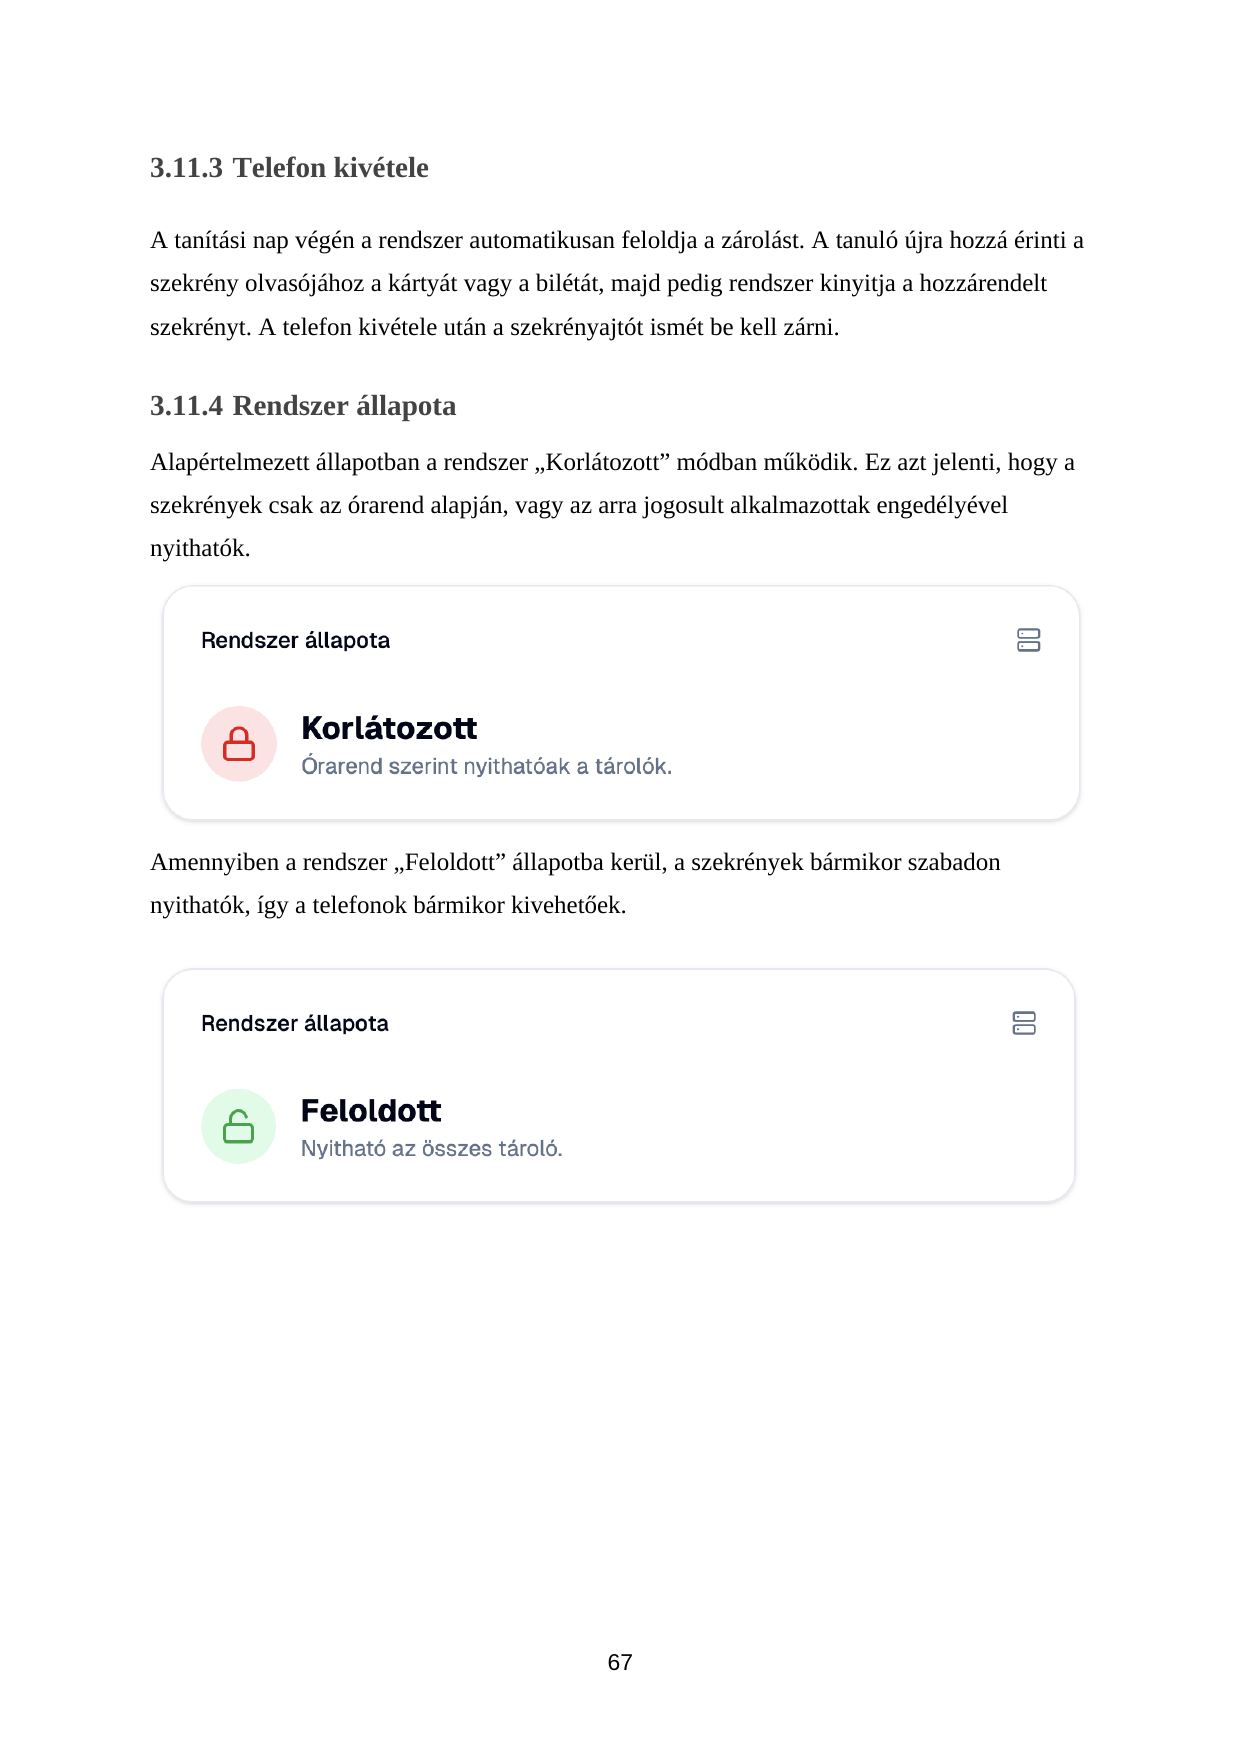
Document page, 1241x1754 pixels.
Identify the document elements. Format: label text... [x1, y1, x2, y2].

text A tanítási nap végén a rendszer automatikusan feloldja a zárolást. A tanuló újra hozzá érinti a szekrény olvasójához a kártyát vagy a bilétát, majd pedig rendszer kinyitja a hozzárendelt szekrényt. A telefon kivétele után a szekrényajtót ismét be kell zárni. [150, 225, 1090, 340]
subtitle Rendszer állapota [150, 388, 1090, 422]
text Alapértelmezett állapotban a rendszer „Korlátozott” módban működik. Ez azt jelenti, hogy a szekrények csak az órarend alapján, vagy az arra jogosult alkalmazottak engedélyével nyithatók. [150, 447, 1090, 562]
picture [150, 576, 1091, 833]
text Amennyiben a rendszer „Feloldott” állapotba kerül, a szekrények bármikor szabadon nyithatók, így a telefonok bármikor kivehetőek. [150, 833, 1090, 918]
picture [150, 957, 1091, 1215]
subtitle Telefon kivétele [150, 150, 1090, 183]
